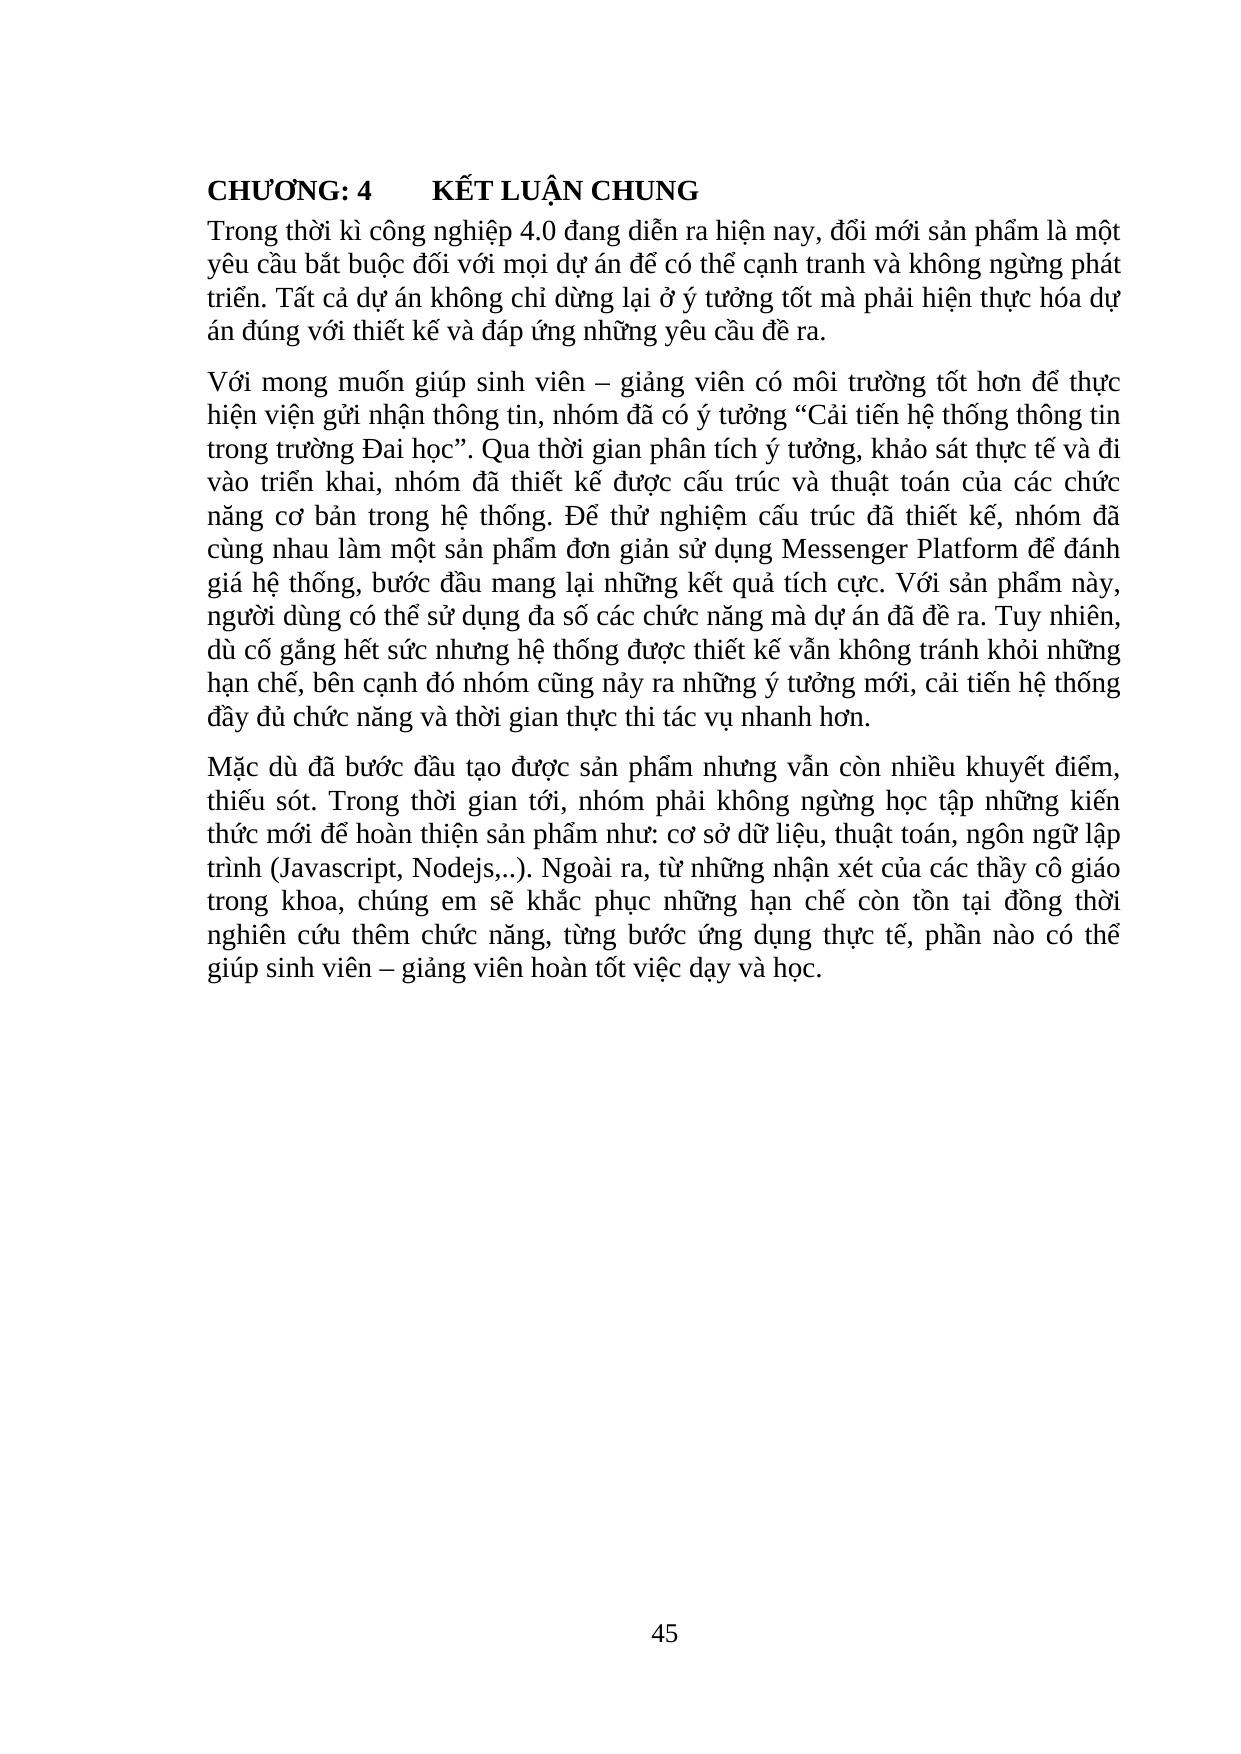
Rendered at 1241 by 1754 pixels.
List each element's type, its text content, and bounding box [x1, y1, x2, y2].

text Trong thời kì công nghiệp 4.0 đang diễn ra hiện nay, đổi mới sản phẩm là một yêu cầu bắt buộc đối với mọi dự án để có thể cạnh tranh và không ngừng phát triển. Tất cả dự án không chỉ dừng lại ở ý tưởng tốt mà phải hiện thực hóa dự án đúng với thiết kế và đáp ứng những yêu cầu đề ra. [207, 213, 1122, 347]
subtitle KẾT LUẬN CHUNG [207, 173, 1122, 206]
text Mặc dù đã bước đầu tạo được sản phẩm nhưng vẫn còn nhiều khuyết điểm, thiếu sót. Trong thời gian tới, nhóm phải không ngừng học tập những kiến thức mới để hoàn thiện sản phẩm như: cơ sở dữ liệu, thuật toán, ngôn ngữ lập trình (Javascript, Nodejs,..). Ngoài ra, từ những nhận xét của các thầy cô giáo trong khoa, chúng em sẽ khắc phục những hạn chế còn tồn tại đồng thời nghiên cứu thêm chức năng, từng bước ứng dụng thực tế, phần nào có thể giúp sinh viên – giảng viên hoàn tốt việc dạy và học. [207, 749, 1122, 984]
text Với mong muốn giúp sinh viên – giảng viên có môi trường tốt hơn để thực hiện viện gửi nhận thông tin, nhóm đã có ý tưởng “Cải tiến hệ thống thông tin trong trường Đai học”. Qua thời gian phân tích ý tưởng, khảo sát thực tế và đi vào triển khai, nhóm đã thiết kế được cấu trúc và thuật toán của các chức năng cơ bản trong hệ thống. Để thử nghiệm cấu trúc đã thiết kế, nhóm đã cùng nhau làm một sản phẩm đơn giản sử dụng Messenger Platform để đánh giá hệ thống, bước đầu mang lại những kết quả tích cực. Với sản phẩm này, người dùng có thể sử dụng đa số các chức năng mà dự án đã đề ra. Tuy nhiên, dù cố gắng hết sức nhưng hệ thống được thiết kế vẫn không tránh khỏi những hạn chế, bên cạnh đó nhóm cũng nảy ra những ý tưởng mới, cải tiến hệ thống đầy đủ chức năng và thời gian thực thi tác vụ nhanh hơn. [207, 364, 1122, 733]
